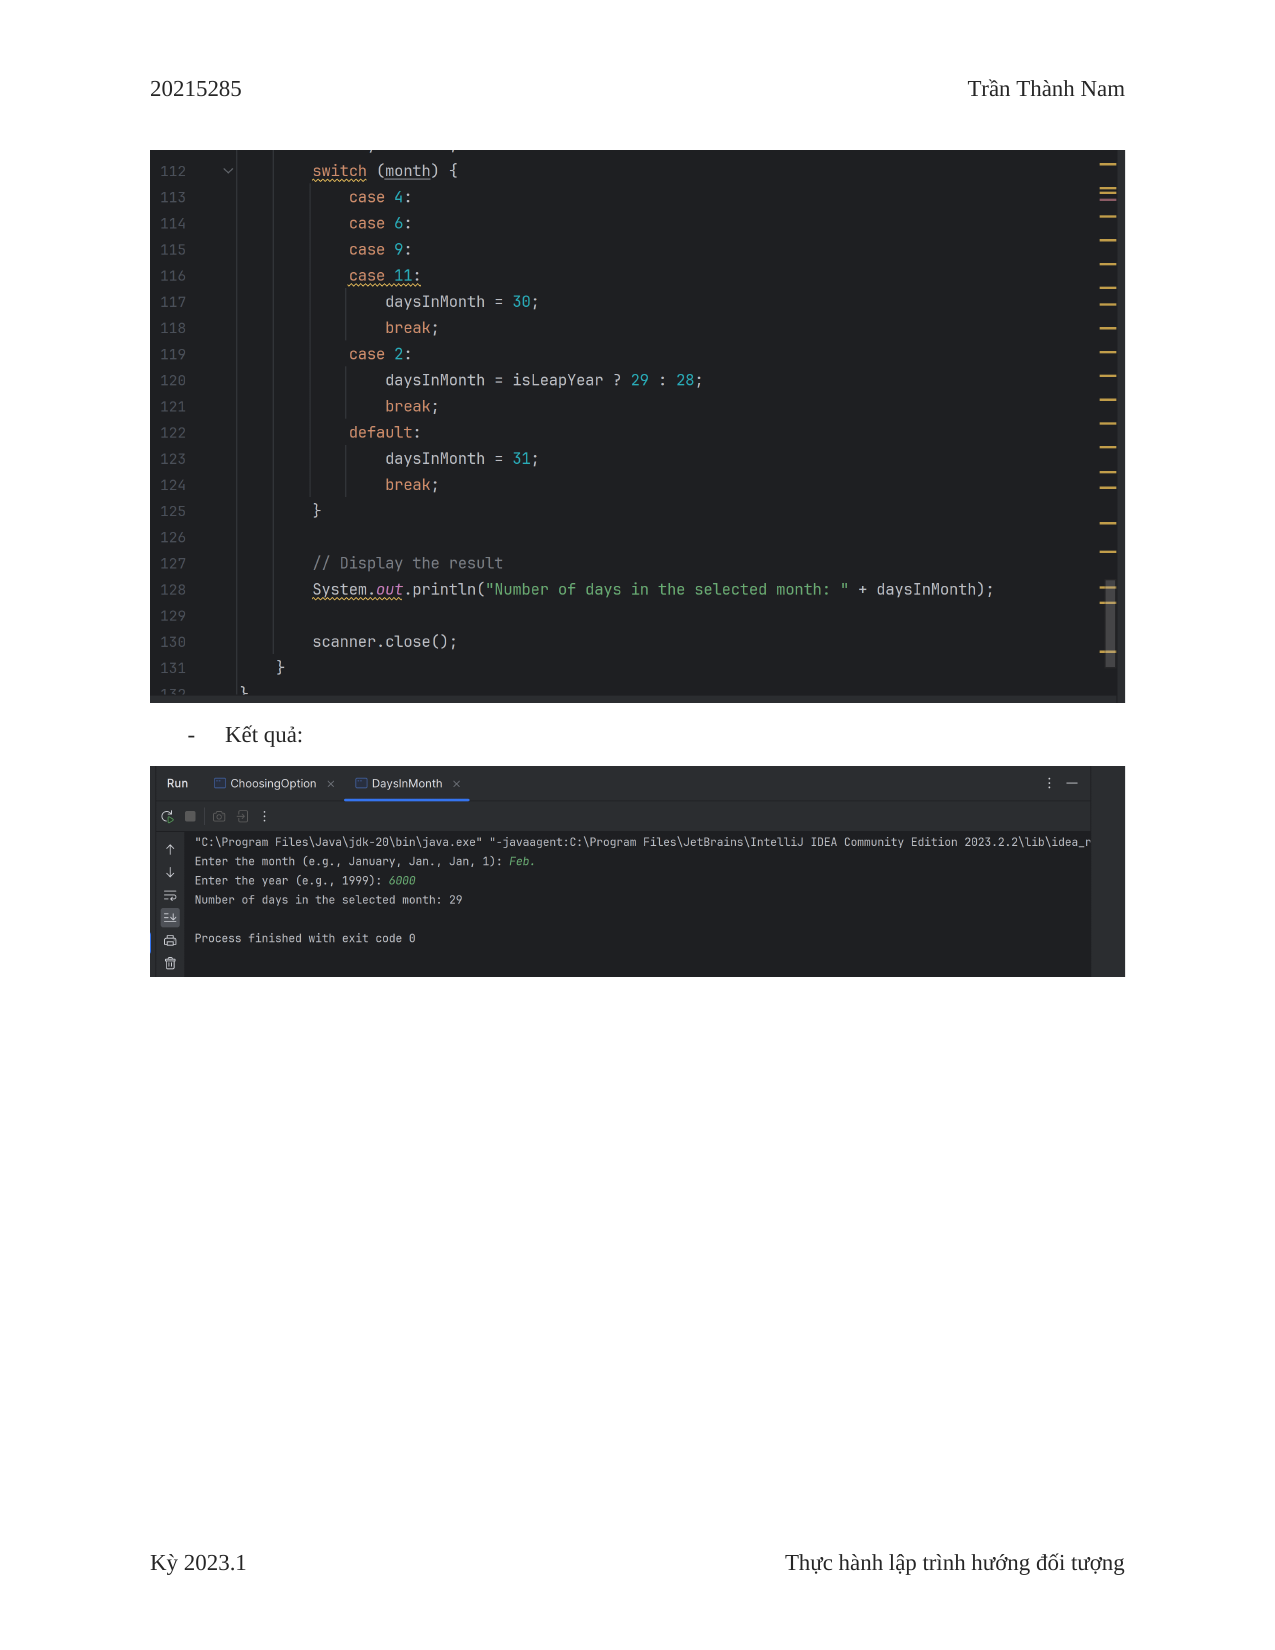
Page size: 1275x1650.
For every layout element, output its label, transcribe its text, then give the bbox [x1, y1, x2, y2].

list Kết quả: [187, 721, 1125, 747]
picture [150, 150, 1125, 703]
picture [150, 766, 1125, 977]
